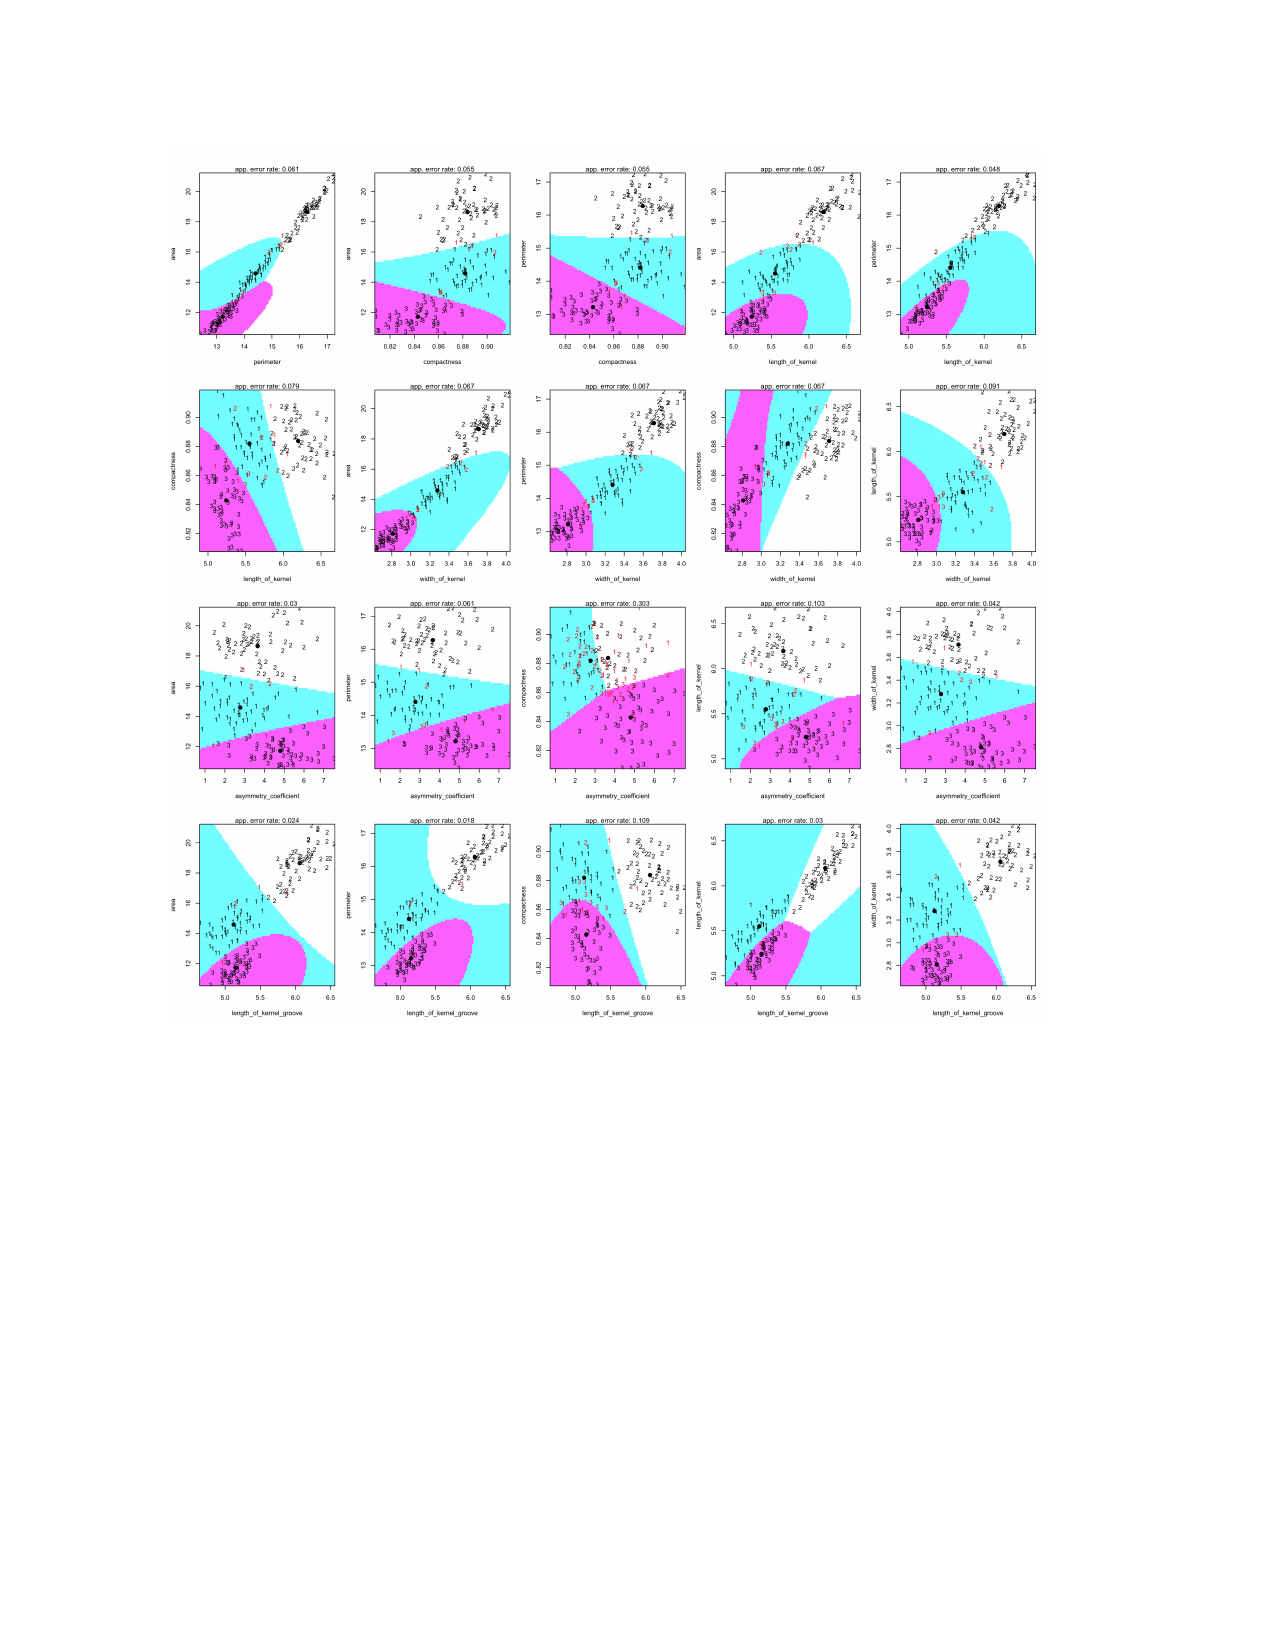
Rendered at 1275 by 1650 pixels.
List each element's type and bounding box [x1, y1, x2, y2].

picture [168, 150, 1044, 1025]
